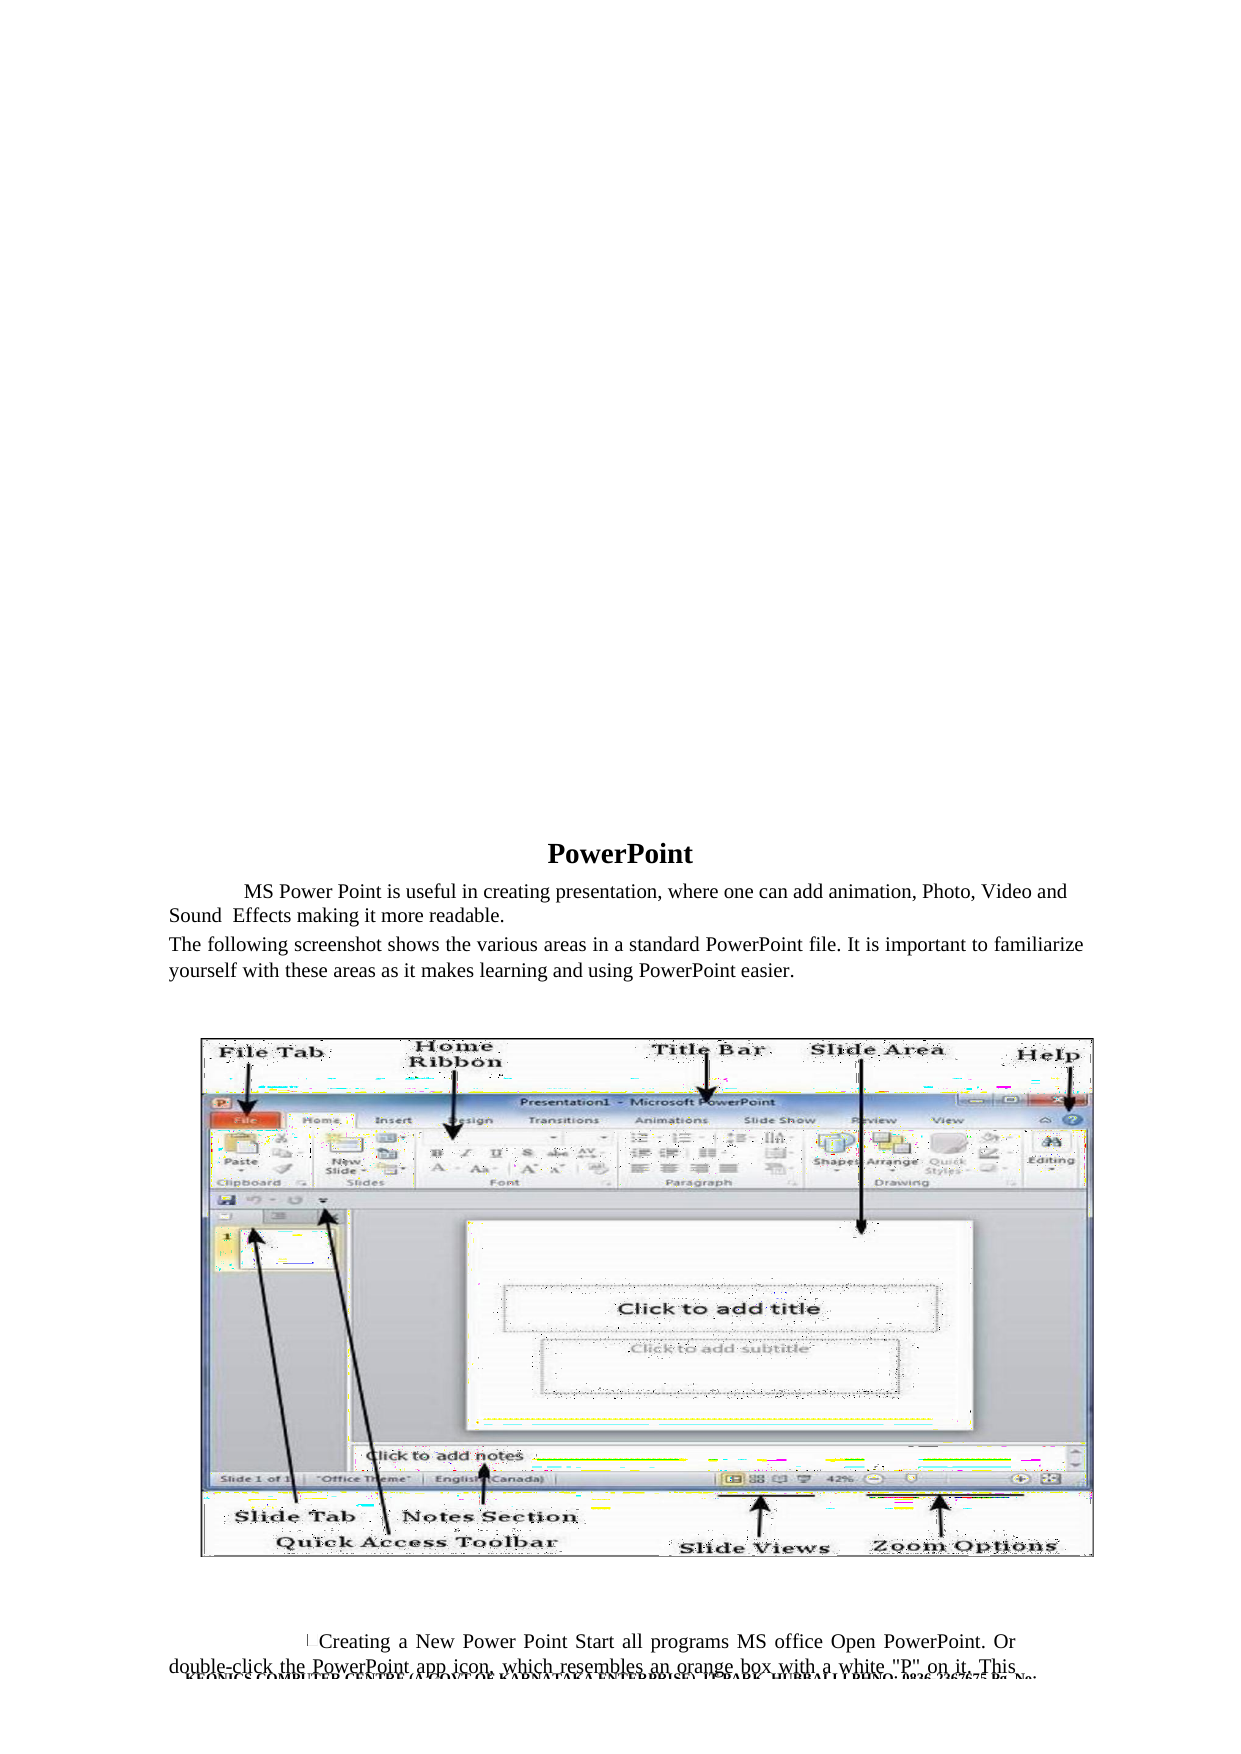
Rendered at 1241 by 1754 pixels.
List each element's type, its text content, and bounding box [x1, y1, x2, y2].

text PowerPoint [94, 836, 1072, 870]
text MS Power Point is useful in creating presentation, where one can add animation, Photo, Video and Sound Effects making it more readable. [169, 879, 1072, 927]
picture [200, 1038, 1094, 1557]
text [169, 1629, 1017, 1678]
text The following screenshot shows the various areas in a standard PowerPoint file. It is important to familiarize yourself with these areas as it makes learning and using PowerPoint easier. [169, 932, 1101, 982]
